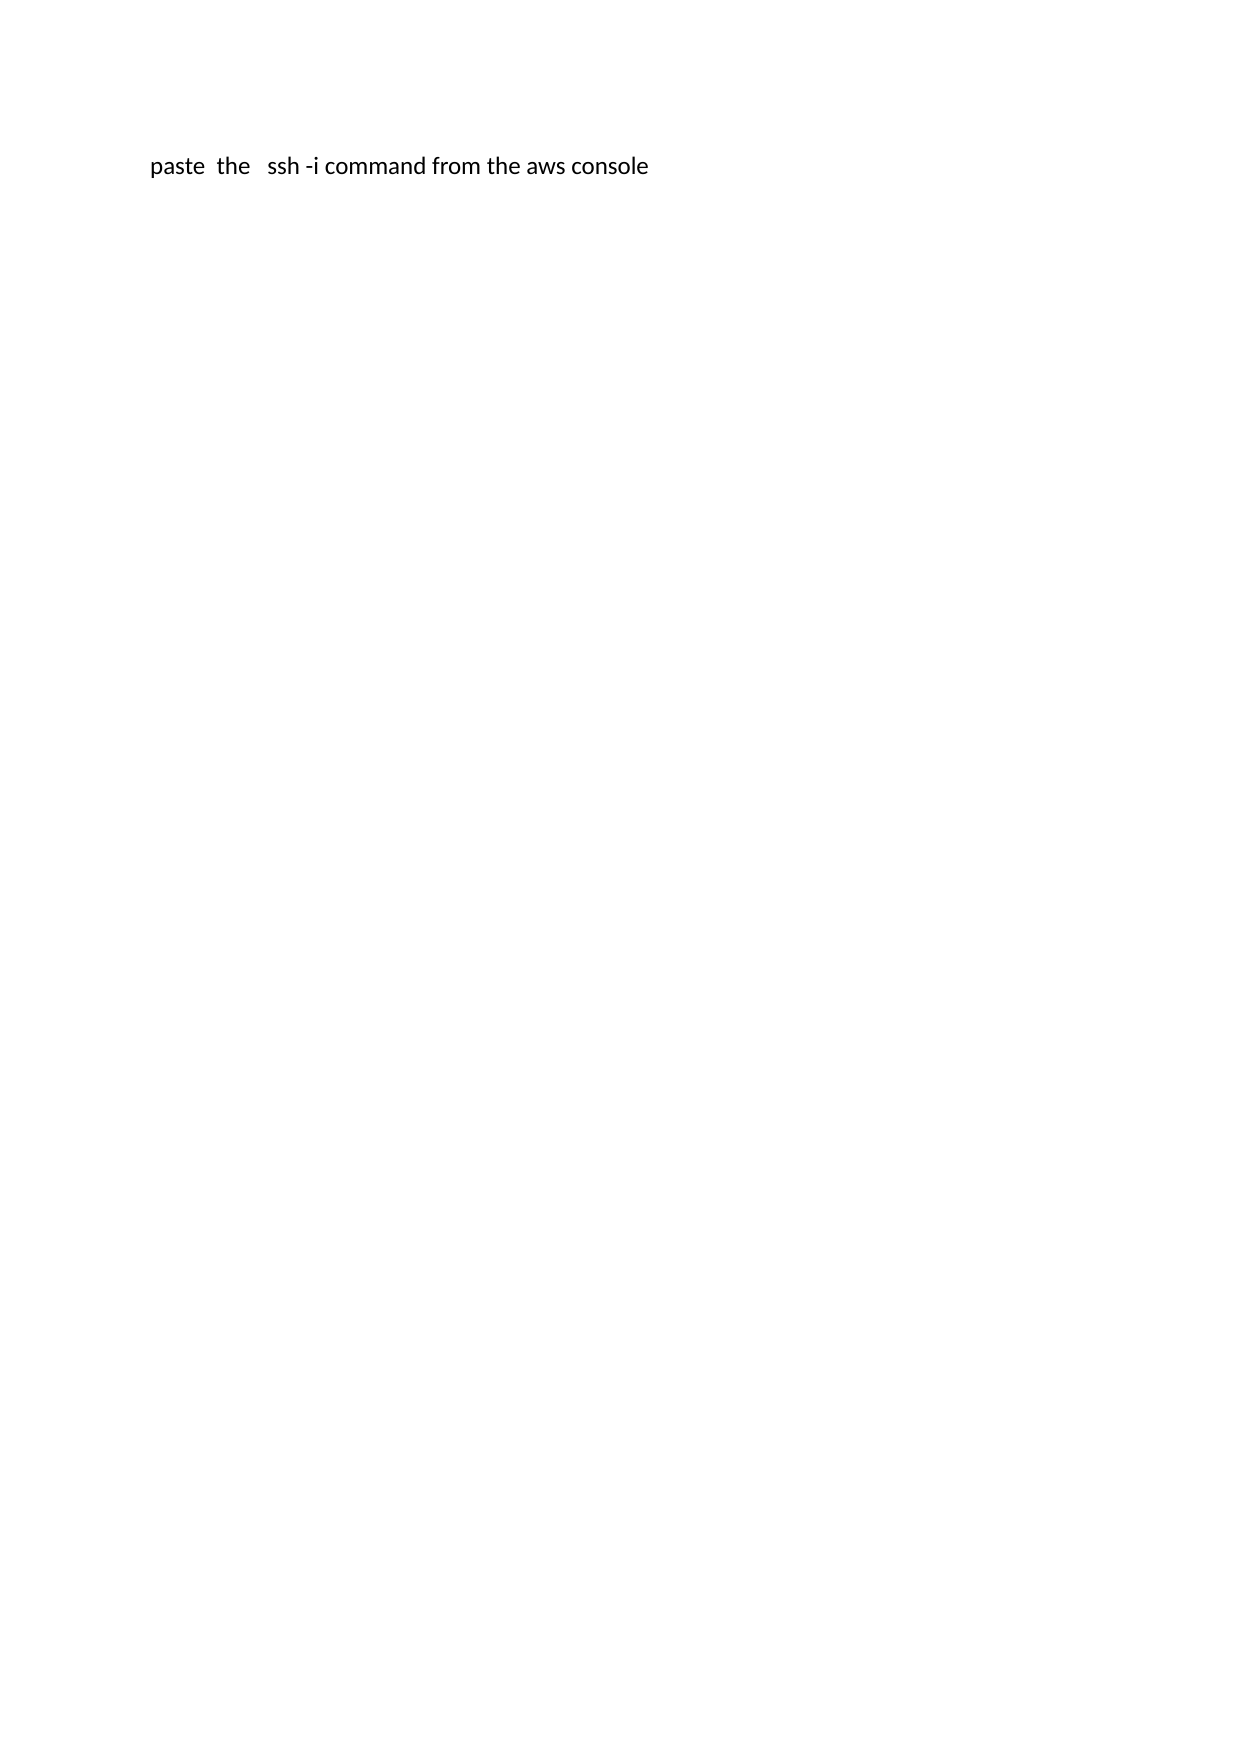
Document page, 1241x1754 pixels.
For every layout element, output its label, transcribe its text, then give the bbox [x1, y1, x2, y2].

text paste the ssh -i command from the aws console [150, 150, 1090, 181]
